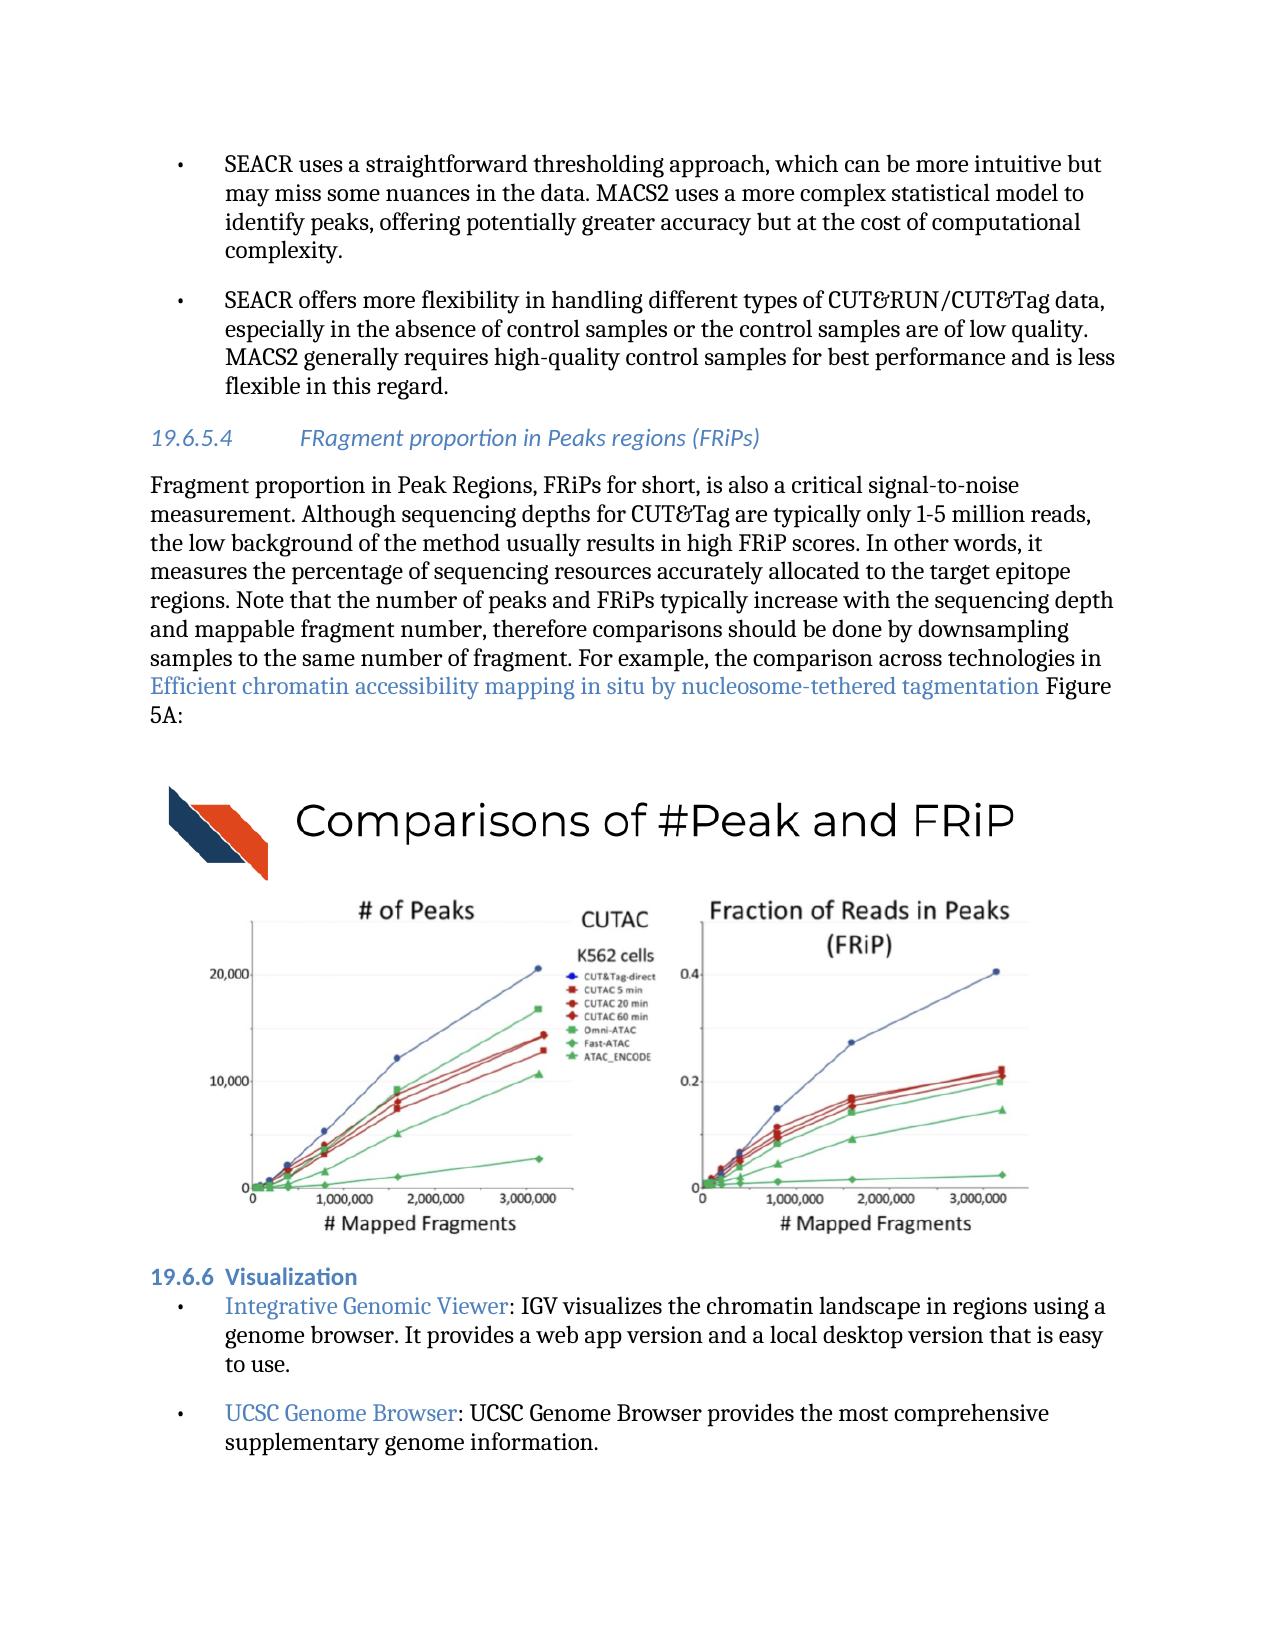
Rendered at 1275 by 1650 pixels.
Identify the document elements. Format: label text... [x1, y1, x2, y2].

text Fragment proportion in Peak Regions, FRiPs for short, is also a critical signal-to-noise measurement. Although sequencing depths for CUT&Tag are typically only 1-5 million reads, the low background of the method usually results in high FRiP scores. In other words, it measures the percentage of sequencing resources accurately allocated to the target epitope regions. Note that the number of peaks and FRiPs typically increase with the sequencing depth and mappable fragment number, therefore comparisons should be done by downsampling samples to the same number of fragment. For example, the comparison across technologies in Efficient chromatin accessibility mapping in situ by nucleosome-tethered tagmentation Figure 5A: [150, 471, 1125, 730]
list SEACR uses a straightforward thresholding approach, which can be more intuitive but may miss some nuances in the data. MACS2 uses a more complex statistical model to identify peaks, offering potentially greater accuracy but at the cost of computational complexity. [175, 150, 1125, 265]
subtitle 19.6.5.4 FRagment proportion in Peaks regions (FRiPs) [150, 422, 1125, 452]
picture [168, 748, 1044, 1241]
list SEACR offers more flexibility in handling different types of CUT&RUN/CUT&Tag data, especially in the absence of control samples or the control samples are of low quality. MACS2 generally requires high-quality control samples for best performance and is less flexible in this regard. [175, 286, 1125, 401]
list UCSC Genome Browser: UCSC Genome Browser provides the most comprehensive supplementary genome information. [175, 1399, 1125, 1457]
list Integrative Genomic Viewer: IGV visualizes the chromatin landscape in regions using a genome browser. It provides a web app version and a local desktop version that is easy to use. [175, 1292, 1125, 1378]
subtitle 19.6.6 Visualization [150, 1261, 1125, 1292]
